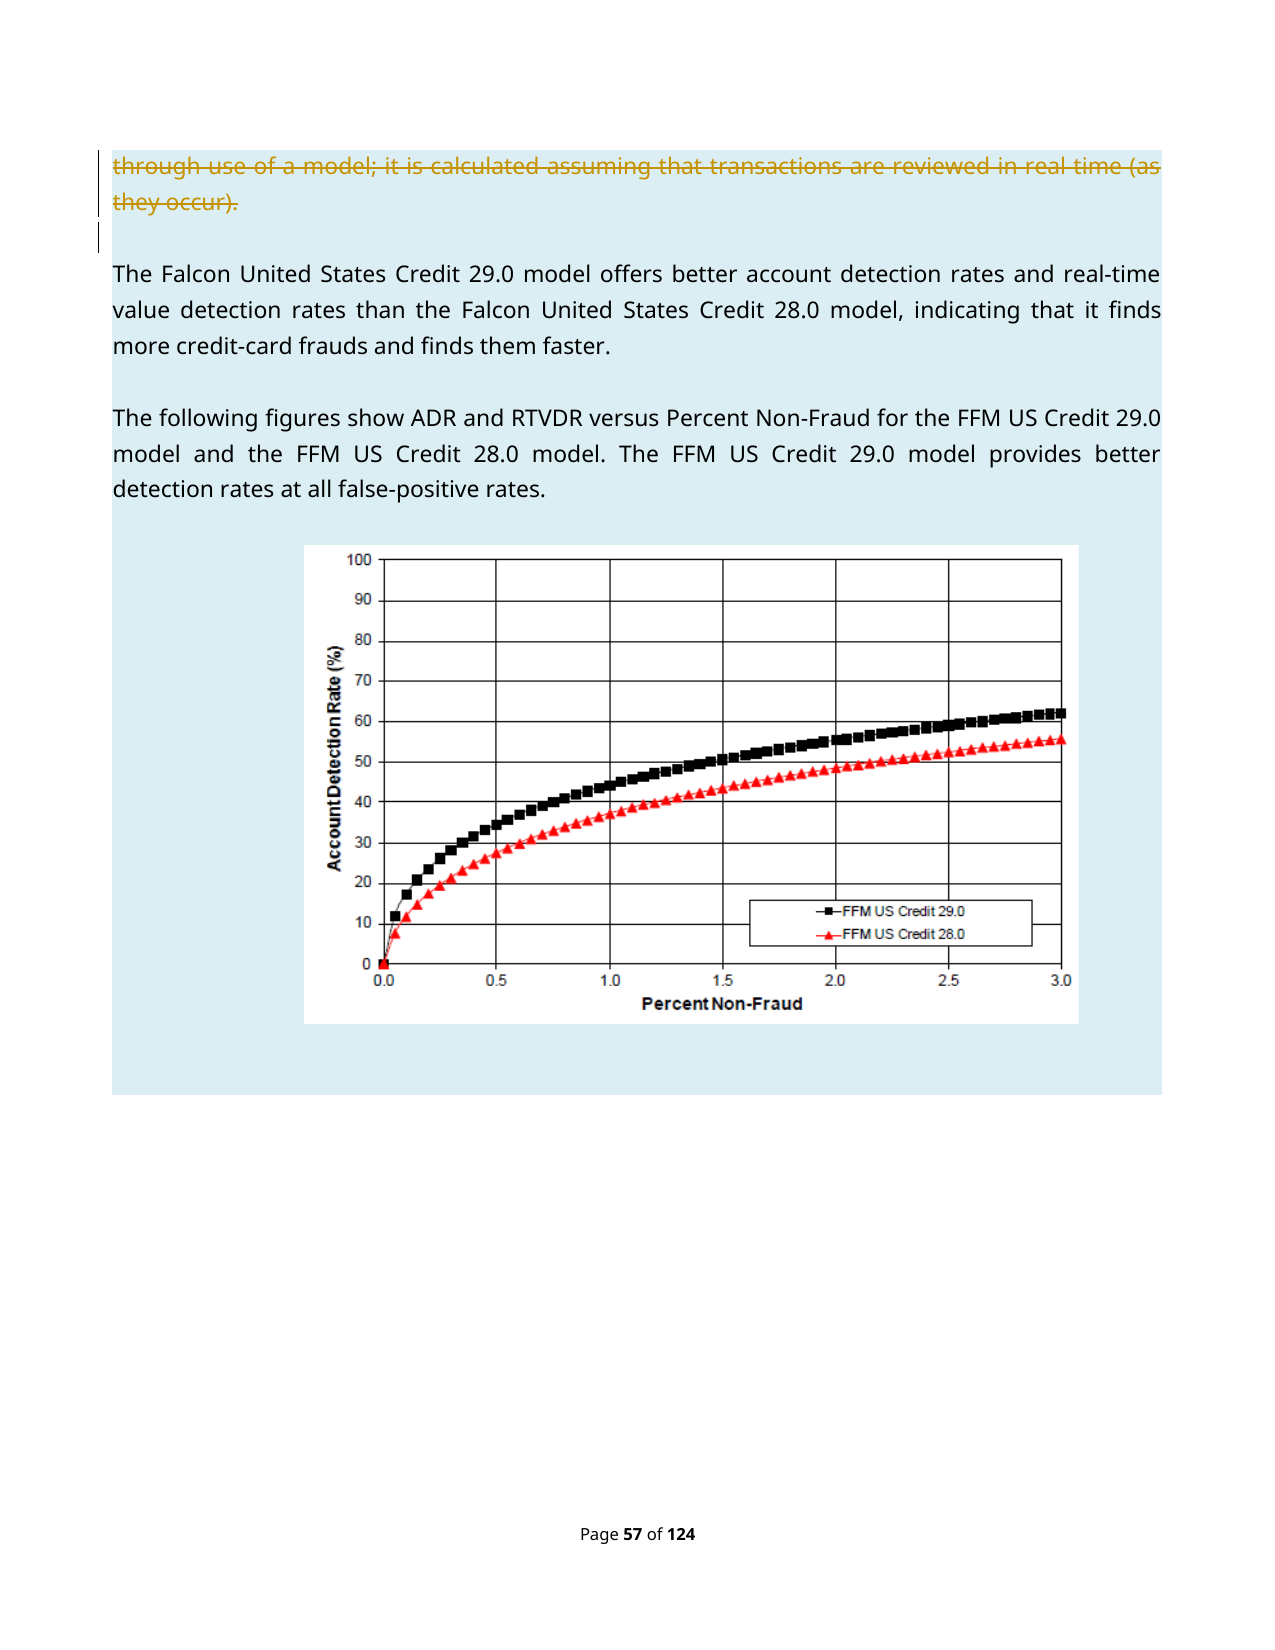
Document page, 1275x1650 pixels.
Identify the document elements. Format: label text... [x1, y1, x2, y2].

picture [303, 545, 1079, 1024]
text The Falcon United States Credit 29.0 model offers better account detection rates and real-time value detection rates than the Falcon United States Credit 28.0 model, indicating that it finds more credit-card frauds and finds them faster. [112, 258, 1162, 361]
text The following figures show ADR and RTVDR versus Percent Non-Fraud for the FFM US Credit 29.0 model and the FFM US Credit 28.0 model. The FFM US Credit 29.0 model provides better detection rates at all false-positive rates. [112, 402, 1162, 505]
